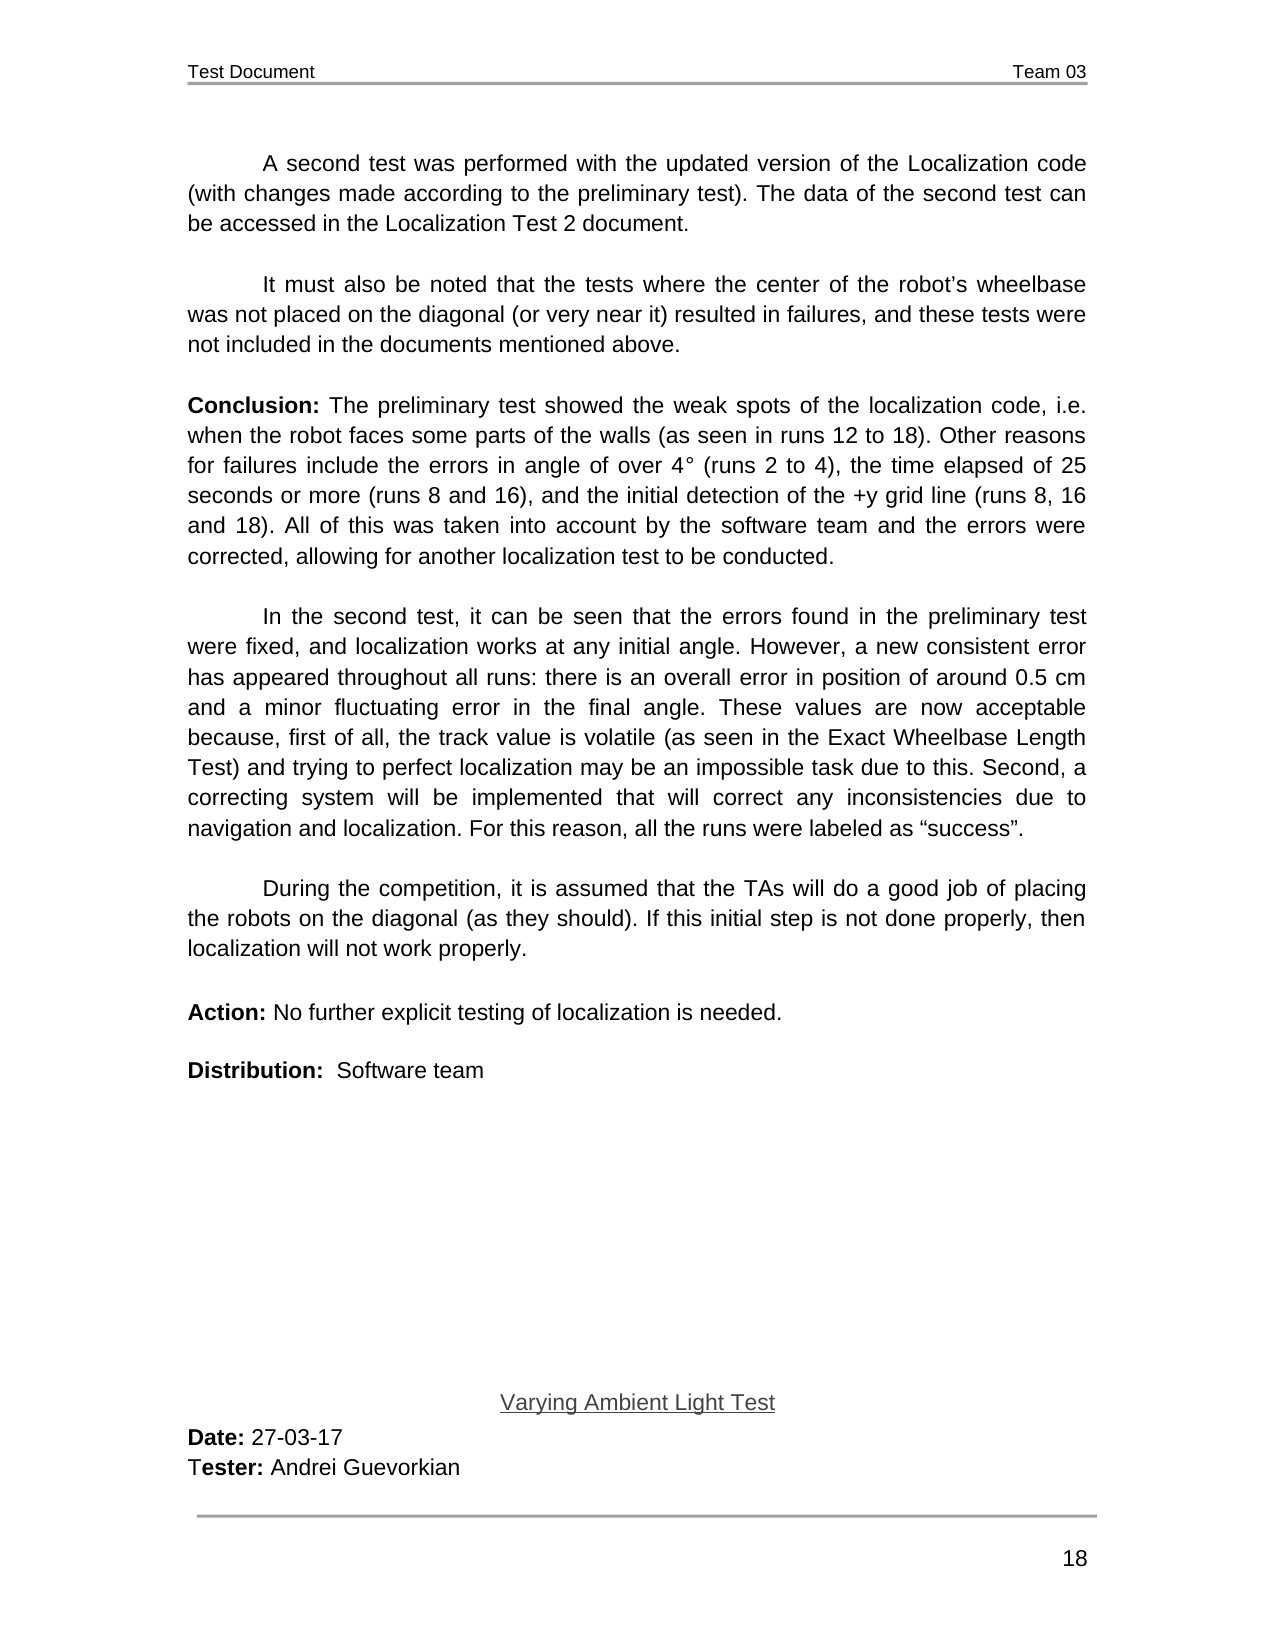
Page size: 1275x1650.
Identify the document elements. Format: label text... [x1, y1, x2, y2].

text It must also be noted that the tests where the center of the robot’s wheelbase was not placed on the diagonal (or very near it) resulted in failures, and these tests were not included in the documents mentioned above. [187, 271, 1087, 358]
text During the competition, it is assumed that the TAs will do a good job of placing the robots on the diagonal (as they should). If this initial step is not done properly, then localization will not work properly. [187, 875, 1087, 962]
text Action: No further explicit testing of localization is needed. [187, 999, 1087, 1025]
text In the second test, it can be seen that the errors found in the preliminary test were fixed, and localization works at any initial angle. However, a new consistent error has appeared throughout all runs: there is an overall error in position of around 0.5 cm and a minor fluctuating error in the final angle. These values are now acceptable because, first of all, the track value is volatile (as seen in the Exact Wheelbase Length Test) and trying to perfect localization may be an impossible task due to this. Second, a correcting system will be implemented that will correct any inconsistencies due to navigation and localization. For this reason, all the runs were labeled as “success”. [187, 603, 1087, 841]
text Distribution: Software team [187, 1057, 1087, 1083]
text Conclusion: The preliminary test showed the weak spots of the localization code, i.e. when the robot faces some parts of the walls (as seen in runs 12 to 18). Other reasons for failures include the errors in angle of over 4° (runs 2 to 4), the time elapsed of 25 seconds or more (runs 8 and 16), and the initial detection of the +y grid line (runs 8, 16 and 18). All of this was taken into account by the software team and the errors were corrected, allowing for another localization test to be conducted. [187, 392, 1087, 569]
text Date: 27-03-17 [187, 1424, 1087, 1450]
subtitle Varying Ambient Light Test [187, 1389, 1087, 1415]
text Tester: Andrei Guevorkian [187, 1454, 1087, 1480]
text A second test was performed with the updated version of the Localization code (with changes made according to the preliminary test). The data of the second test can be accessed in the Localization Test 2 document. [187, 150, 1087, 237]
